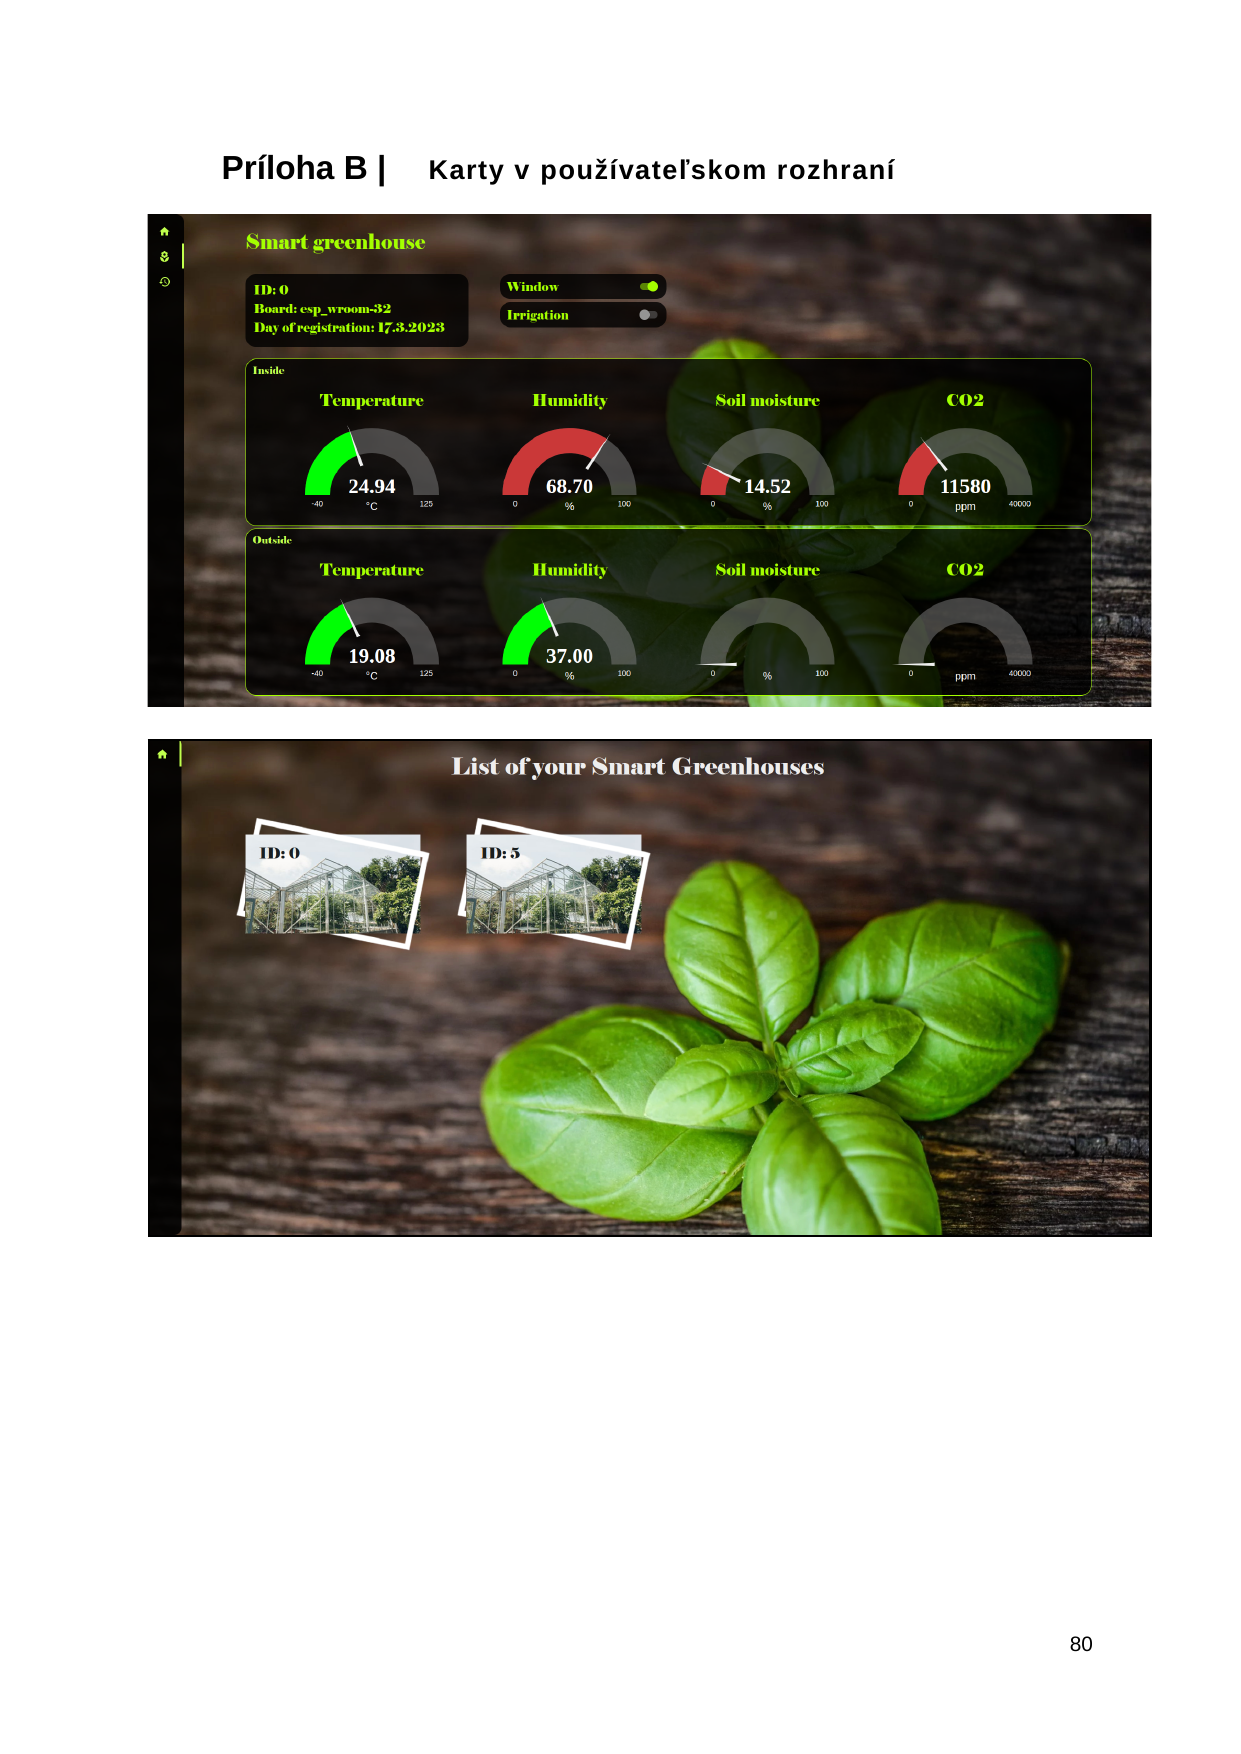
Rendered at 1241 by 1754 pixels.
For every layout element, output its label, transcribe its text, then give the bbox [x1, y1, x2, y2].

text Karty v používateľskom rozhraní [221, 148, 1092, 186]
picture [150, 741, 1149, 1235]
picture [147, 214, 1152, 707]
